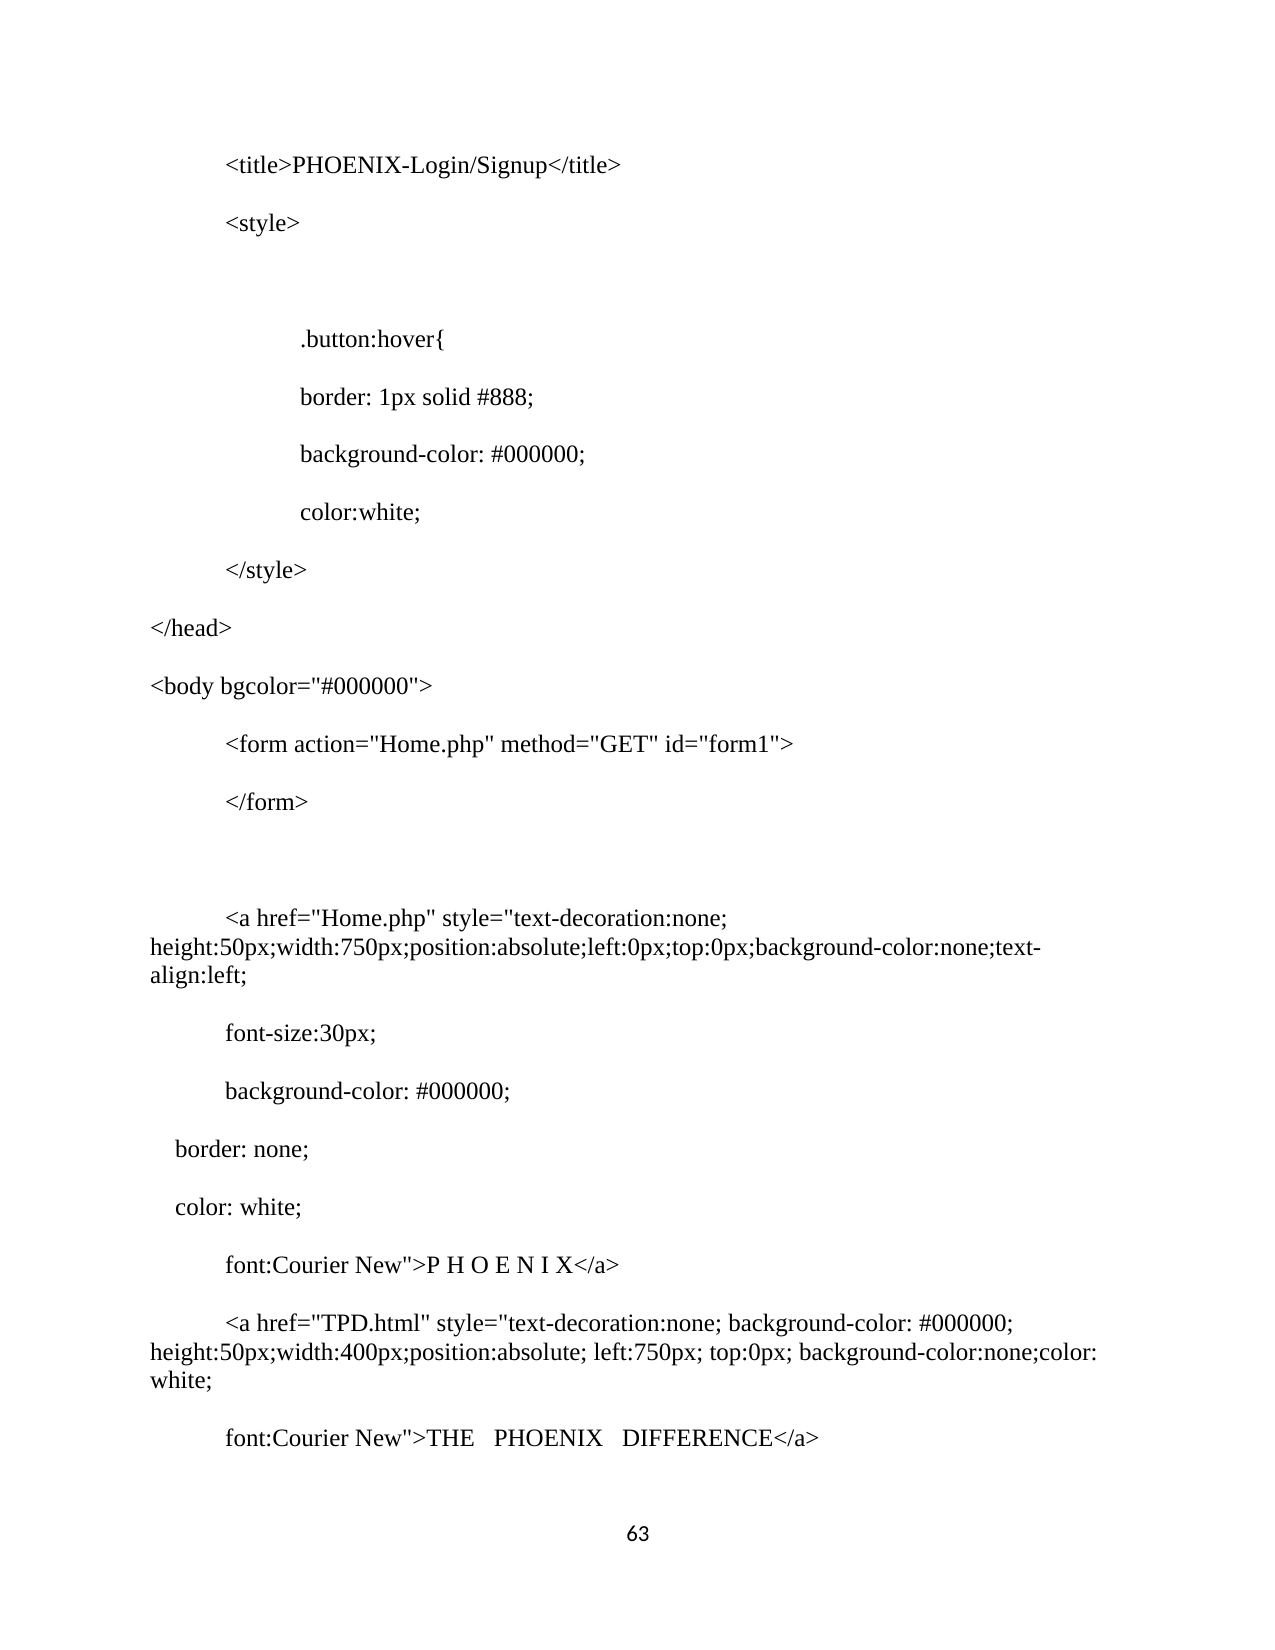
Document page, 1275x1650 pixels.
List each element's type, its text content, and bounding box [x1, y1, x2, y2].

text font:Courier New">THE PHOENIX DIFFERENCE</a> [150, 1423, 1125, 1452]
text background-color: #000000; [150, 1076, 1125, 1105]
text color:white; [150, 497, 1125, 526]
text background-color: #000000; [150, 439, 1125, 468]
text border: none; [150, 1134, 1125, 1163]
text .button:hover{ [150, 324, 1125, 352]
text <title>PHOENIX-Login/Signup</title> [150, 150, 1125, 179]
text <form action="Home.php" method="GET" id="form1"> [150, 729, 1125, 758]
text font-size:30px; [150, 1018, 1125, 1047]
text <a href="TPD.html" style="text-decoration:none; background-color: #000000; height:50px;width:400px;position:absolute; left:750px; top:0px; background-color:none;color: white; [150, 1308, 1125, 1394]
text <body bgcolor="#000000"> [150, 671, 1125, 700]
text </head> [150, 613, 1125, 642]
text color: white; [150, 1192, 1125, 1221]
text </style> [150, 555, 1125, 584]
text font:Courier New">P H O E N I X</a> [150, 1250, 1125, 1279]
text border: 1px solid #888; [150, 382, 1125, 410]
text <style> [150, 208, 1125, 237]
text <a href="Home.php" style="text-decoration:none; height:50px;width:750px;position:absolute;left:0px;top:0px;background-color:none;text-align:left; [150, 903, 1125, 989]
text </form> [150, 787, 1125, 816]
